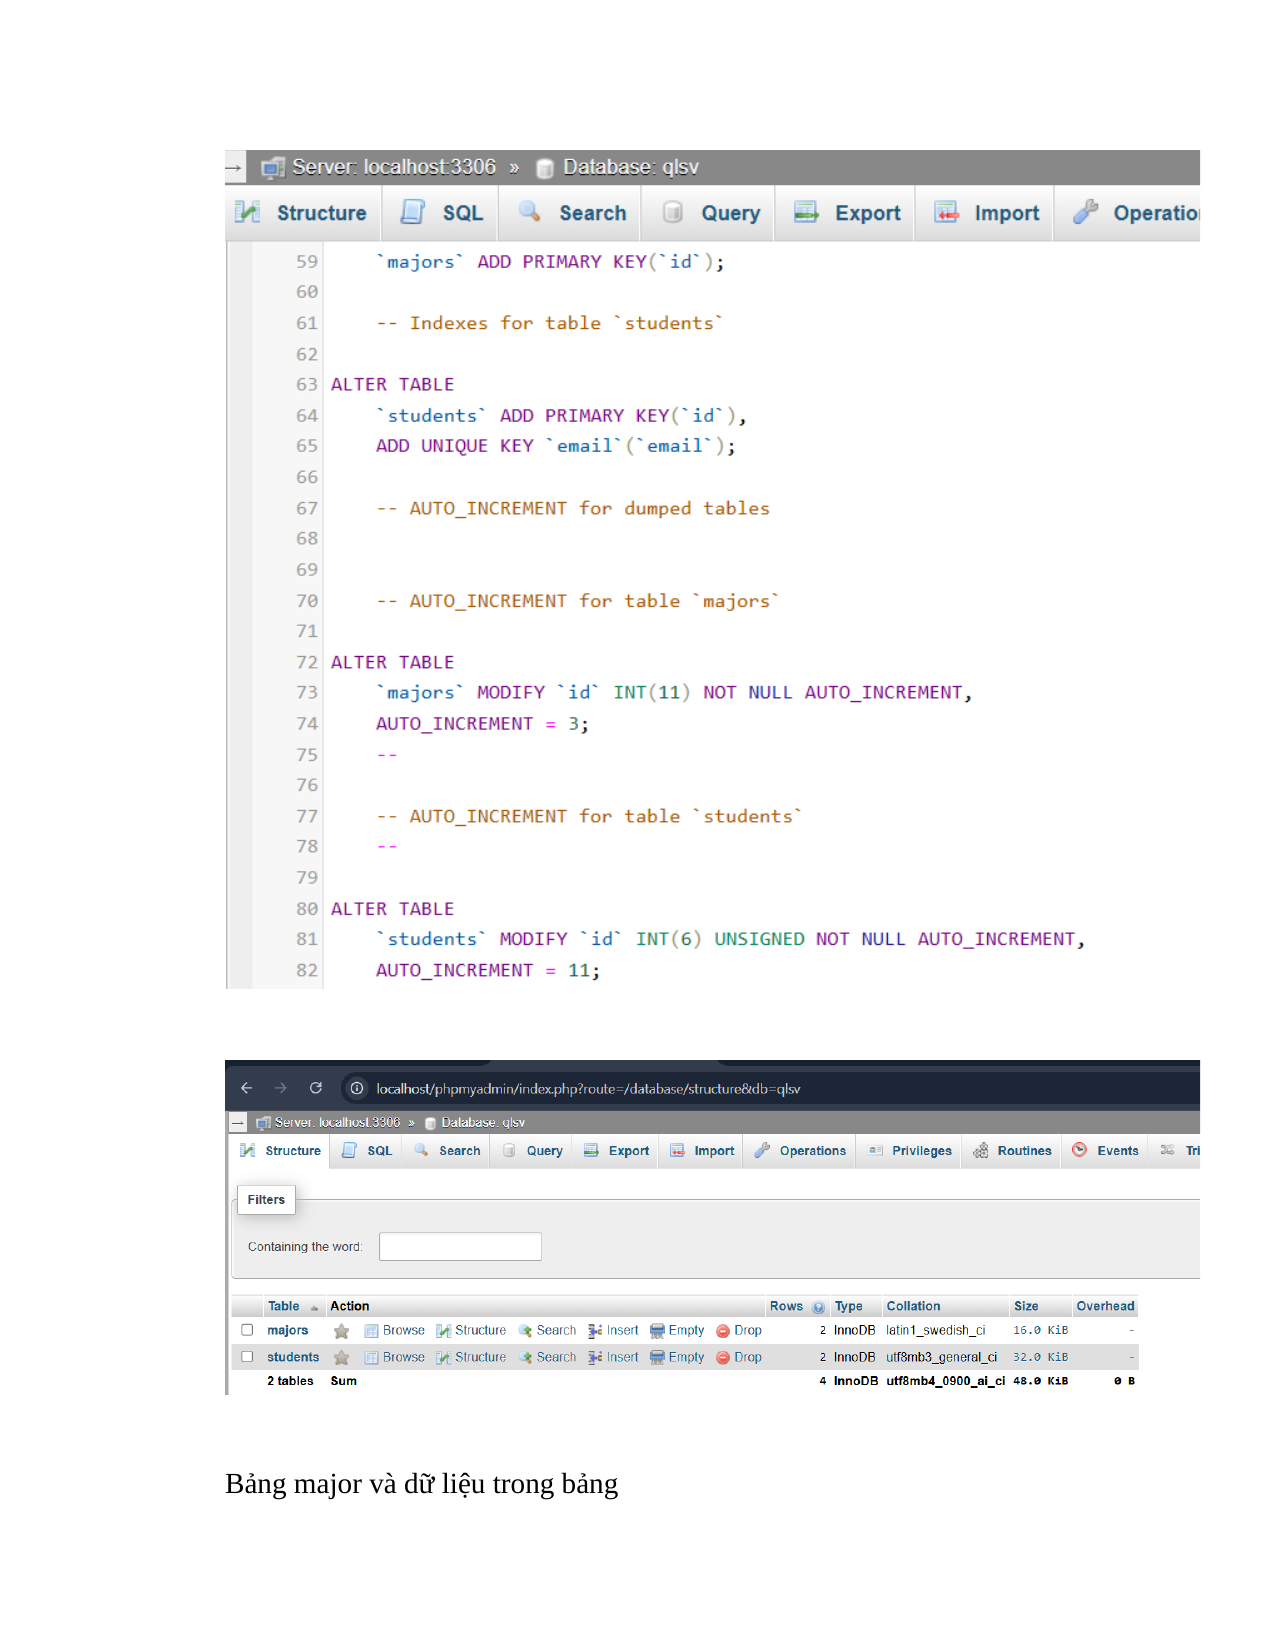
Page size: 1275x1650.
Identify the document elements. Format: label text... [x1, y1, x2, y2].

picture [225, 150, 1200, 989]
picture [225, 1060, 1200, 1395]
text Bảng major và dữ liệu trong bảng [225, 1466, 1125, 1500]
